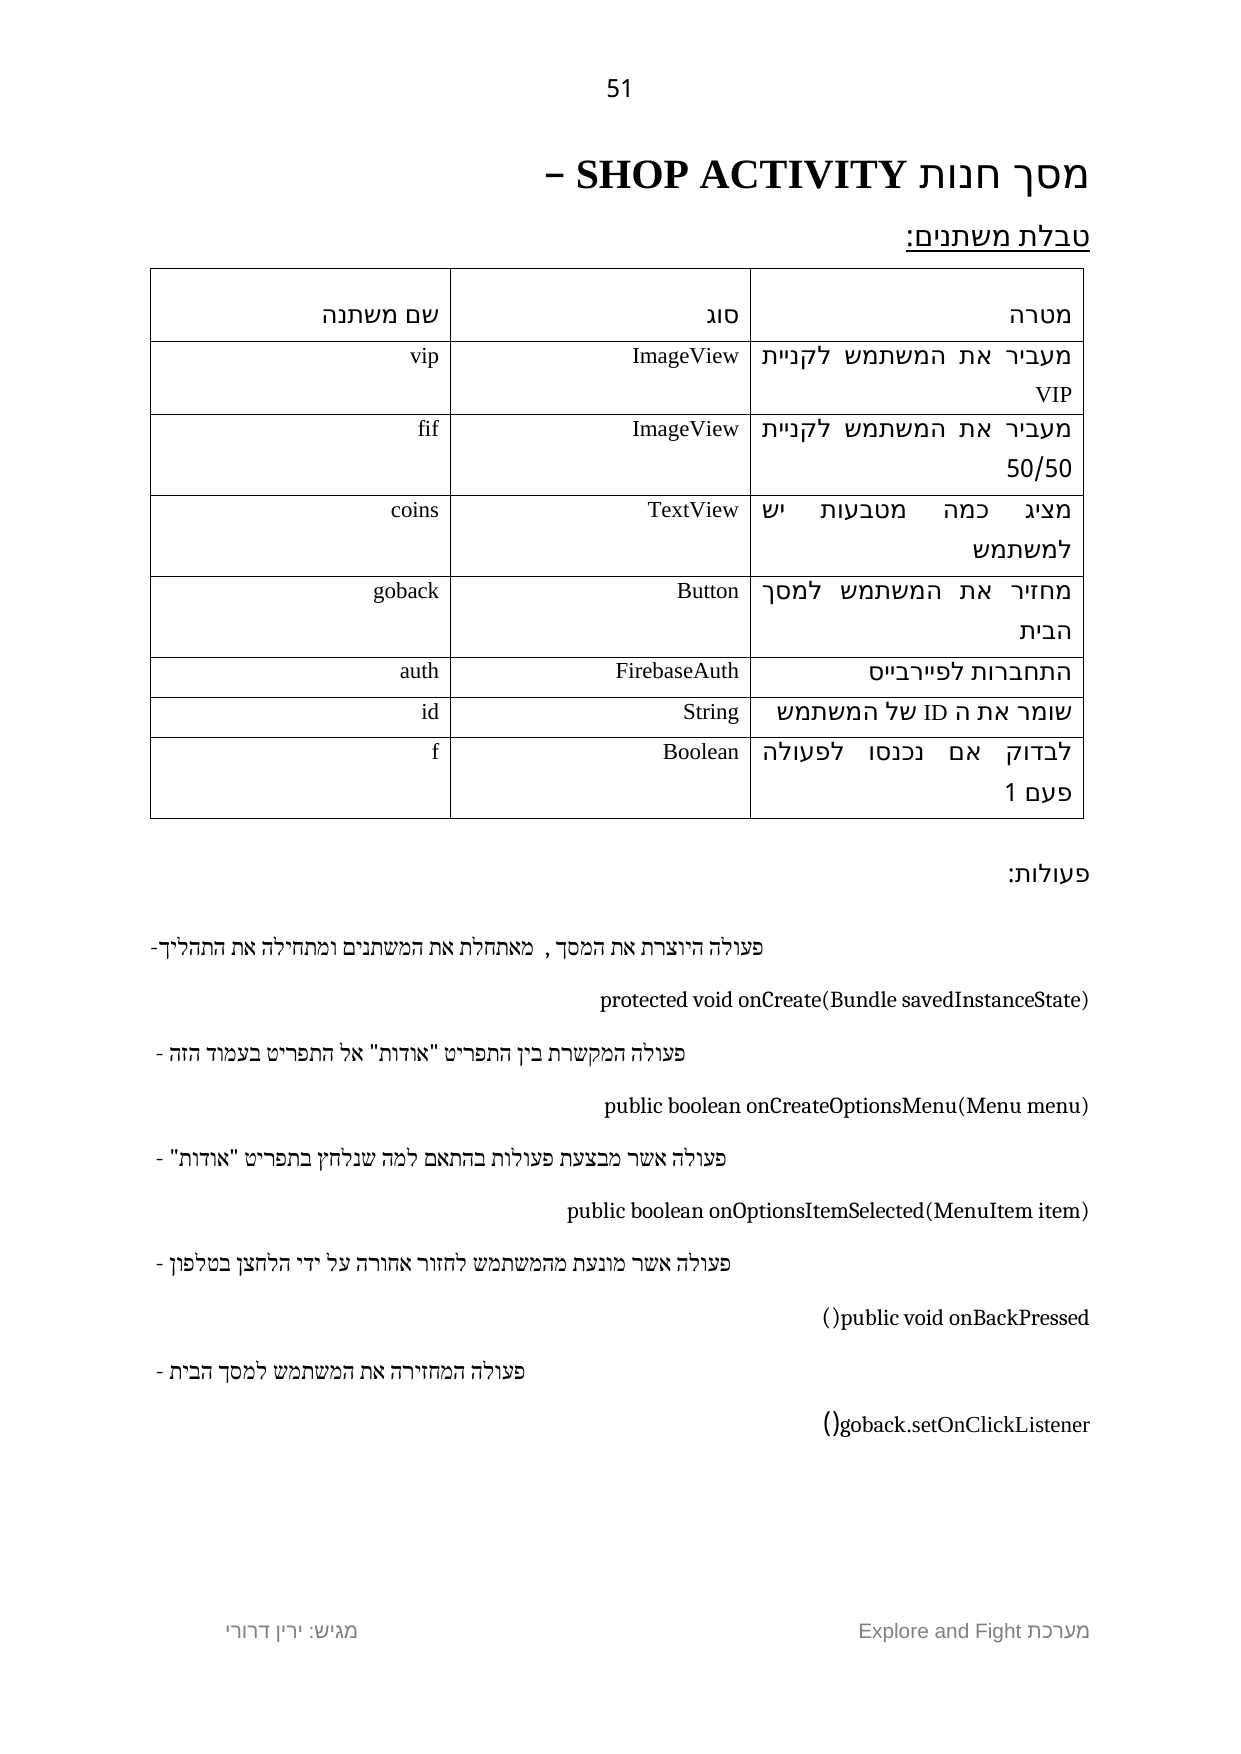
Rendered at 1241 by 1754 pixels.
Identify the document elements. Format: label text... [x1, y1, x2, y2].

table_cell FirebaseAuth [451, 658, 750, 697]
text פעולה המקשרת בין התפריט "אודות" אל התפריט בעמוד הזה - [150, 1039, 1090, 1067]
table_cell התחברות לפיירבייס [751, 658, 1083, 697]
text public boolean onOptionsItemSelected(MenuItem item) [150, 1197, 1090, 1224]
table_cell coins [151, 496, 450, 576]
text טבלת משתנים: [150, 220, 1090, 258]
table_cell מחזיר את המשתמש למסך הבית [751, 577, 1083, 657]
text פעולה אשר מונעת מהמשתמש לחזור אחורה על ידי הלחצן בטלפון - [150, 1249, 1090, 1278]
table_cell ImageView [451, 342, 750, 414]
table_cell ImageView [451, 415, 750, 495]
table_cell fif [151, 415, 450, 495]
text public void onBackPressed() [150, 1303, 1090, 1331]
table_header מטרה [751, 269, 1083, 341]
text public boolean onCreateOptionsMenu(Menu menu) [150, 1092, 1090, 1119]
table_cell Boolean [451, 738, 750, 818]
text פעולה אשר מבצעת פעולות בהתאם למה שנלחץ בתפריט "אודות" - [150, 1143, 1090, 1172]
text goback.setOnClickListener() [150, 1410, 1090, 1443]
text פעולות: [150, 819, 1090, 892]
table_cell שומר את ה ID של המשתמש [751, 698, 1083, 737]
table_header סוג [451, 269, 750, 341]
text מסך חנות SHOP ACTIVITY – [150, 150, 1090, 206]
table_cell goback [151, 577, 450, 657]
table_cell id [151, 698, 450, 737]
table_cell מעביר את המשתמש לקניית VIP [751, 342, 1083, 414]
text פעולה המחזירה את המשתמש למסך הבית - [150, 1357, 1090, 1385]
table_cell לבדוק אם נכנסו לפעולה פעם 1 [751, 738, 1083, 818]
table_cell Button [451, 577, 750, 657]
table_cell String [451, 698, 750, 737]
table_header שם משתנה [151, 269, 450, 341]
text protected void onCreate(Bundle savedInstanceState) [150, 987, 1090, 1013]
table_cell מציג כמה מטבעות יש למשתמש [751, 496, 1083, 576]
table_cell auth [151, 658, 450, 697]
table_cell vip [151, 342, 450, 414]
table_cell f [151, 738, 450, 818]
text פעולה היוצרת את המסך , מאתחלת את המשתנים ומתחילה את התהליך- [150, 933, 1090, 962]
table_cell TextView [451, 496, 750, 576]
table_cell מעביר את המשתמש לקניית 50/50 [751, 415, 1083, 495]
